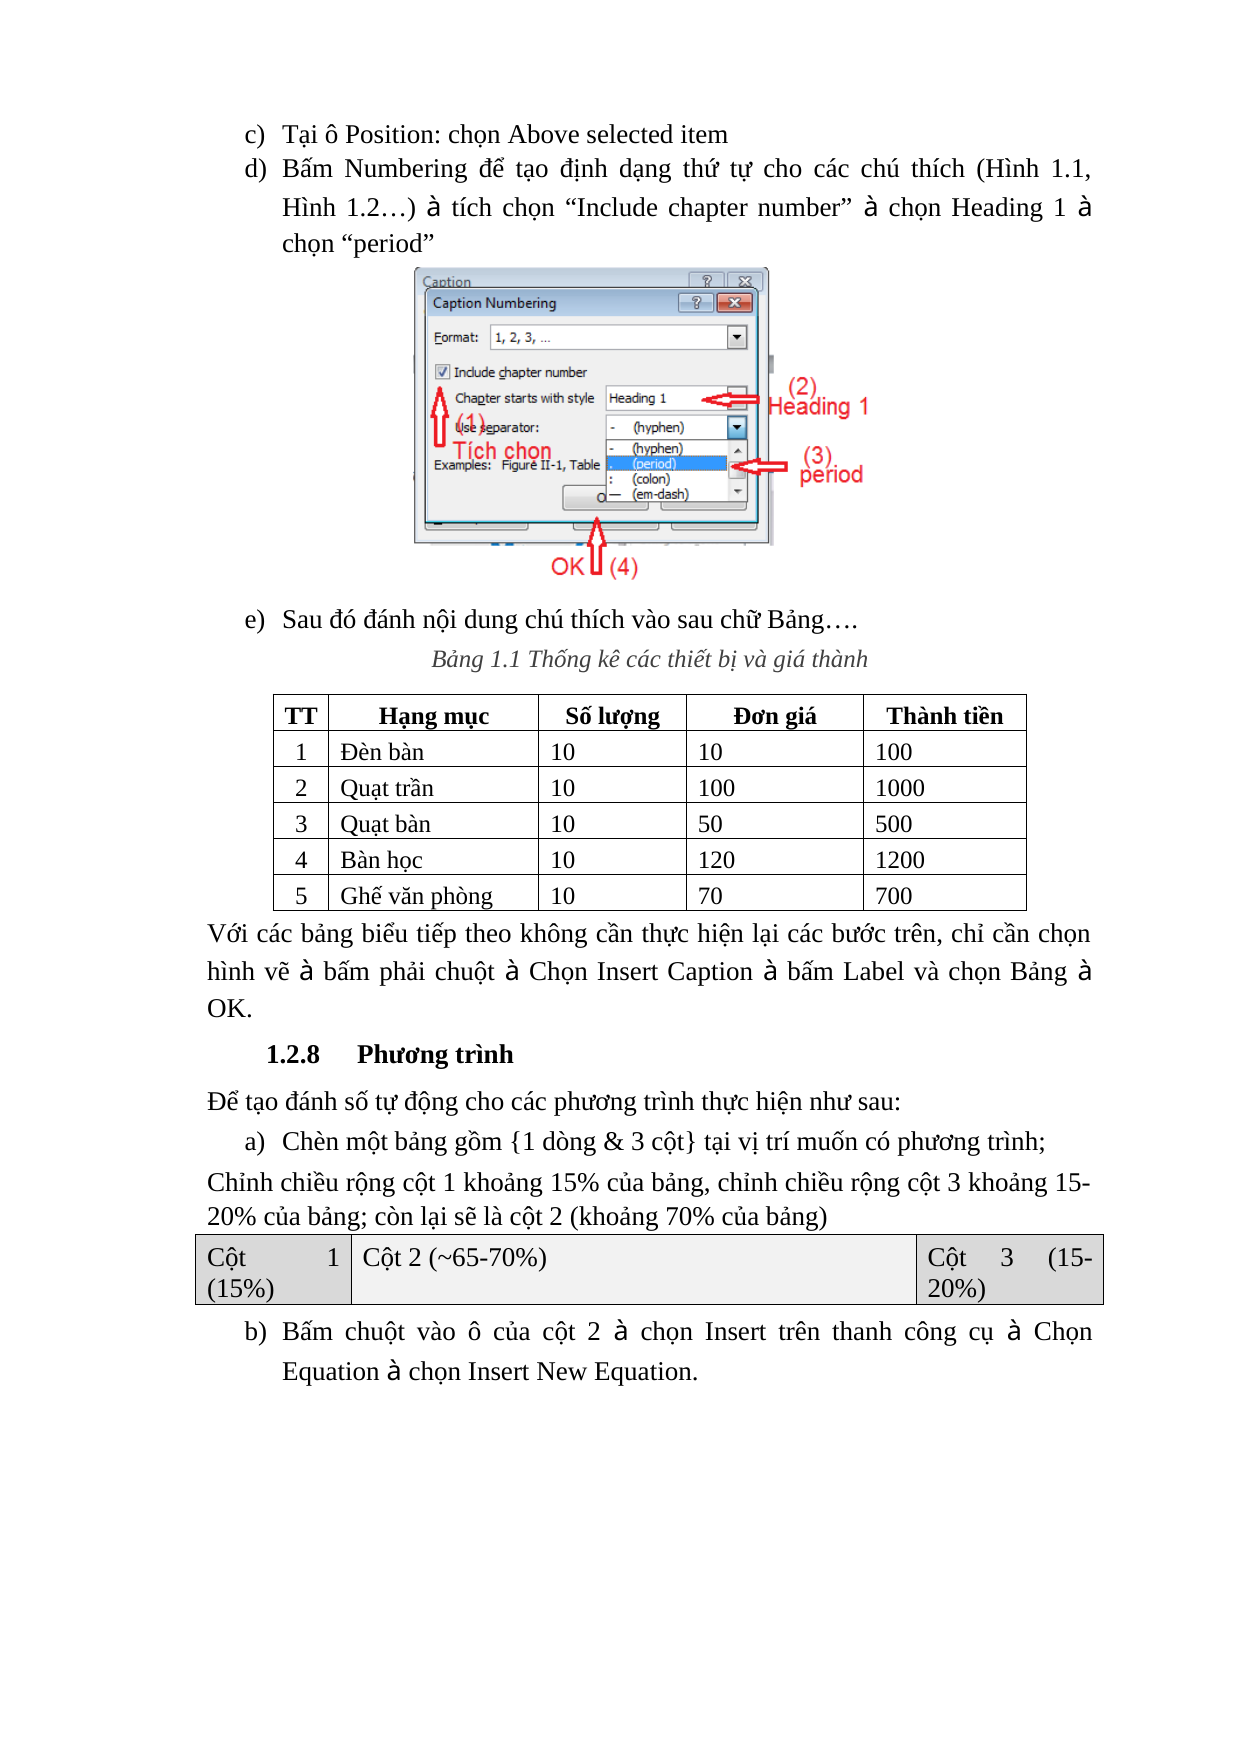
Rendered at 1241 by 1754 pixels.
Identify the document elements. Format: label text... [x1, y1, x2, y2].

table_cell 2 [274, 767, 328, 802]
table_cell Quạt bàn [329, 803, 538, 838]
table_cell 50 [687, 803, 863, 838]
table_cell 3 [274, 803, 328, 838]
table_cell 10 [687, 731, 863, 766]
table_cell Ghế văn phòng [329, 875, 538, 910]
table_cell 100 [864, 731, 1026, 766]
table_cell 70 [687, 875, 863, 910]
text Với các bảng biểu tiếp theo không cần thực hiện lại các bước trên, chỉ cần chọn hình vẽ à bấm phải chuột à Chọn Insert Caption à bấm Label và chọn Bảng à OK. [207, 917, 1092, 1023]
table_cell 700 [864, 875, 1026, 910]
list Chèn một bảng gồm {1 dòng & 3 cột} tại vị trí muốn có phương trình; [244, 1125, 1092, 1157]
list Bấm Numbering để tạo định dạng thứ tự cho các chú thích (Hình 1.1, Hình 1.2…) à tích chọn “Include chapter number” à chọn Heading 1 à chọn “period” [244, 152, 1092, 258]
list Sau đó đánh nội dung chú thích vào sau chữ Bảng…. [244, 603, 1092, 634]
table_header Thành tiền [864, 695, 1026, 729]
table_header Hạng mục [329, 695, 538, 729]
table_cell 500 [864, 803, 1026, 838]
table_cell 120 [687, 839, 863, 874]
table_cell 10 [539, 731, 686, 766]
text Để tạo đánh số tự động cho các phương trình thực hiện như sau: [207, 1085, 1092, 1116]
table_cell 4 [274, 839, 328, 874]
text Chỉnh chiều rộng cột 1 khoảng 15% của bảng, chỉnh chiều rộng cột 3 khoảng 15-20% của bảng; còn lại sẽ là cột 2 (khoảng 70% của bảng) [207, 1166, 1092, 1231]
list Bấm chuột vào ô của cột 2 à chọn Insert trên thanh công cụ à Chọn Equation à chọn Insert New Equation. [244, 1311, 1092, 1388]
table_cell 1 [274, 731, 328, 766]
table_cell 100 [687, 767, 863, 802]
subtitle Phương trình [266, 1038, 1092, 1069]
table_cell Đèn bàn [329, 731, 538, 766]
table_header Cột 3 (15-20%) [917, 1235, 1103, 1304]
picture [413, 267, 886, 595]
table_cell 10 [539, 875, 686, 910]
table_cell 10 [539, 767, 686, 802]
table_header TT [274, 695, 328, 729]
table_cell 1200 [864, 839, 1026, 874]
table_cell 5 [274, 875, 328, 910]
list Tại ô Position: chọn Above selected item [244, 118, 1092, 149]
table_cell Bàn học [329, 839, 538, 874]
table_header Đơn giá [687, 695, 863, 729]
table_cell 10 [539, 803, 686, 838]
table_cell 1000 [864, 767, 1026, 802]
table_header Số lượng [539, 695, 686, 729]
table_header Cột 1 (15%) [196, 1235, 351, 1304]
table_header Cột 2 (~65-70%) [352, 1235, 916, 1304]
table_cell 10 [539, 839, 686, 874]
table_cell Quạt trần [329, 767, 538, 802]
